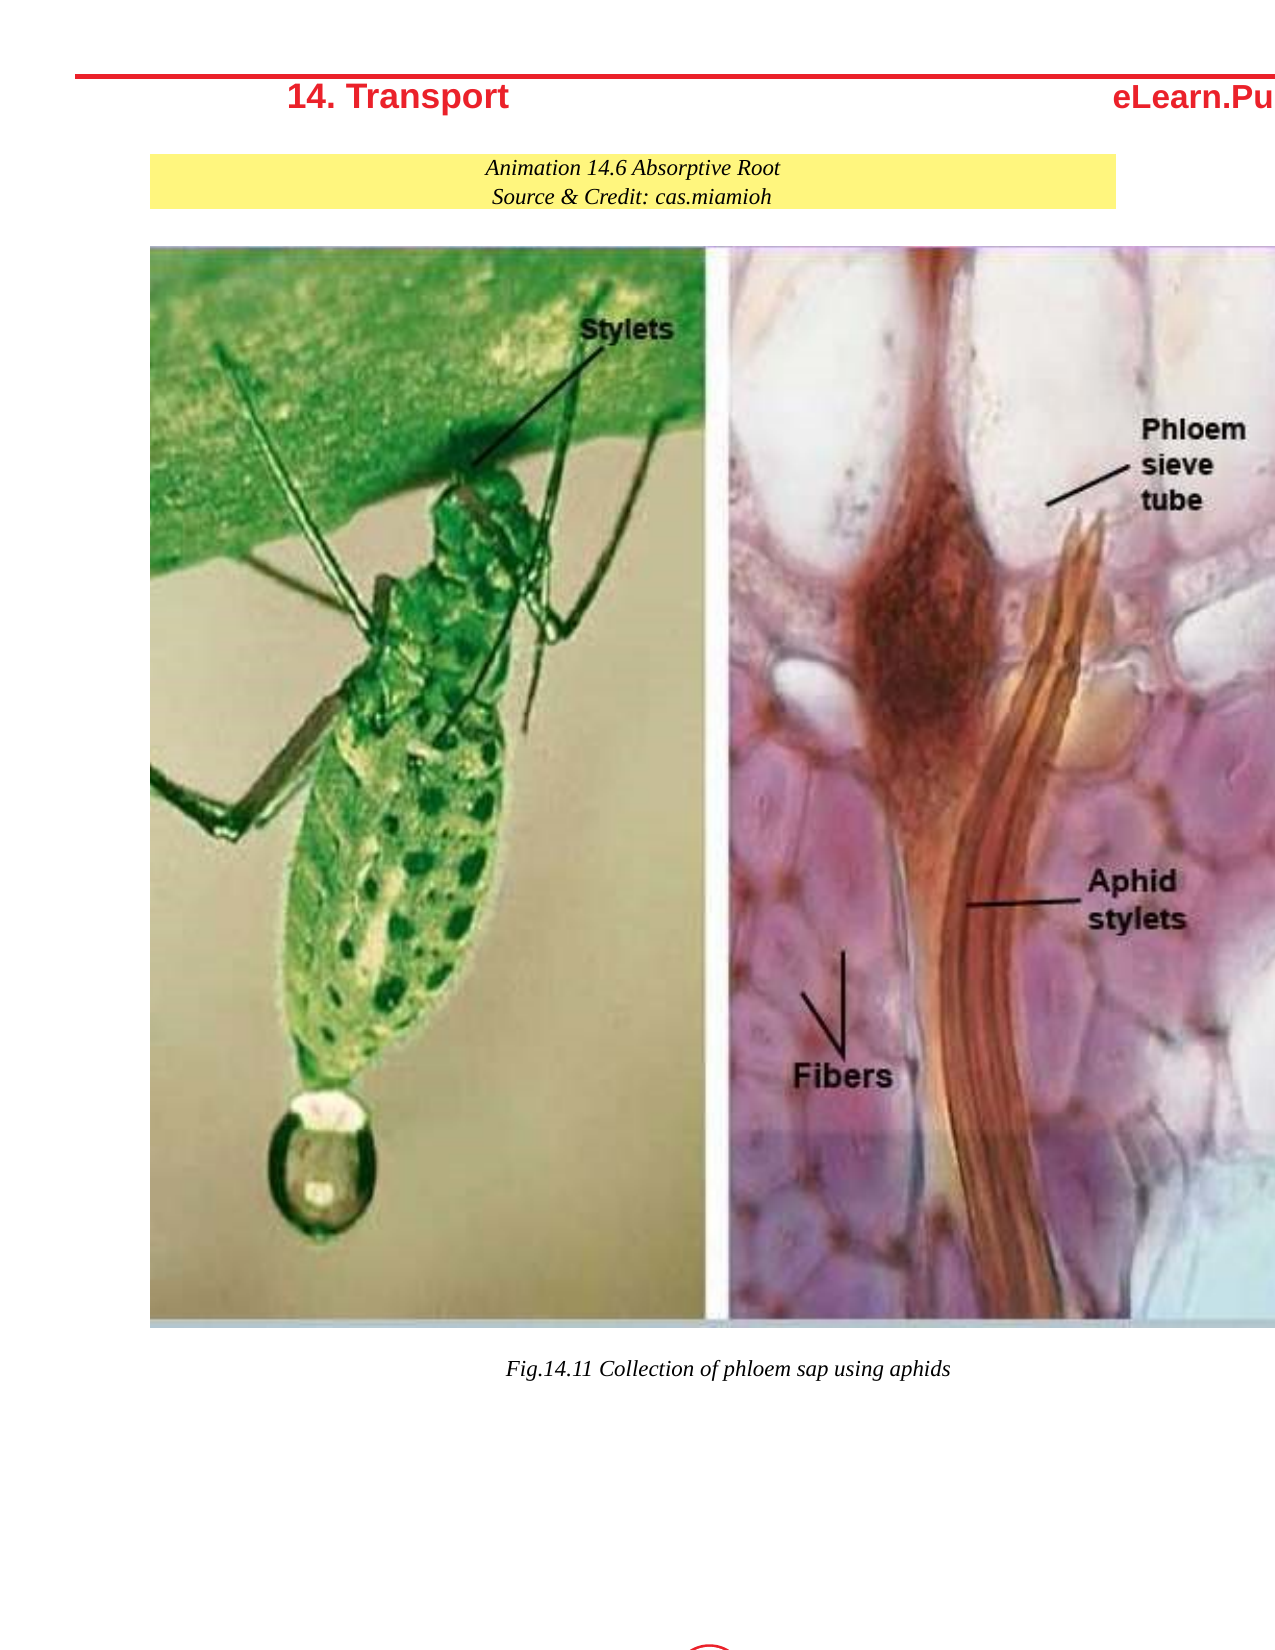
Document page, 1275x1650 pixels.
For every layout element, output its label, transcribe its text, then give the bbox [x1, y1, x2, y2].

text Source & Credit: cas.miamioh [150, 179, 1116, 209]
picture [150, 246, 1275, 1328]
text Fig.14.11 Collection of phloem sap using aphids [151, 1356, 1124, 1382]
text Animation 14.6 Absorptive Root [150, 154, 1116, 179]
